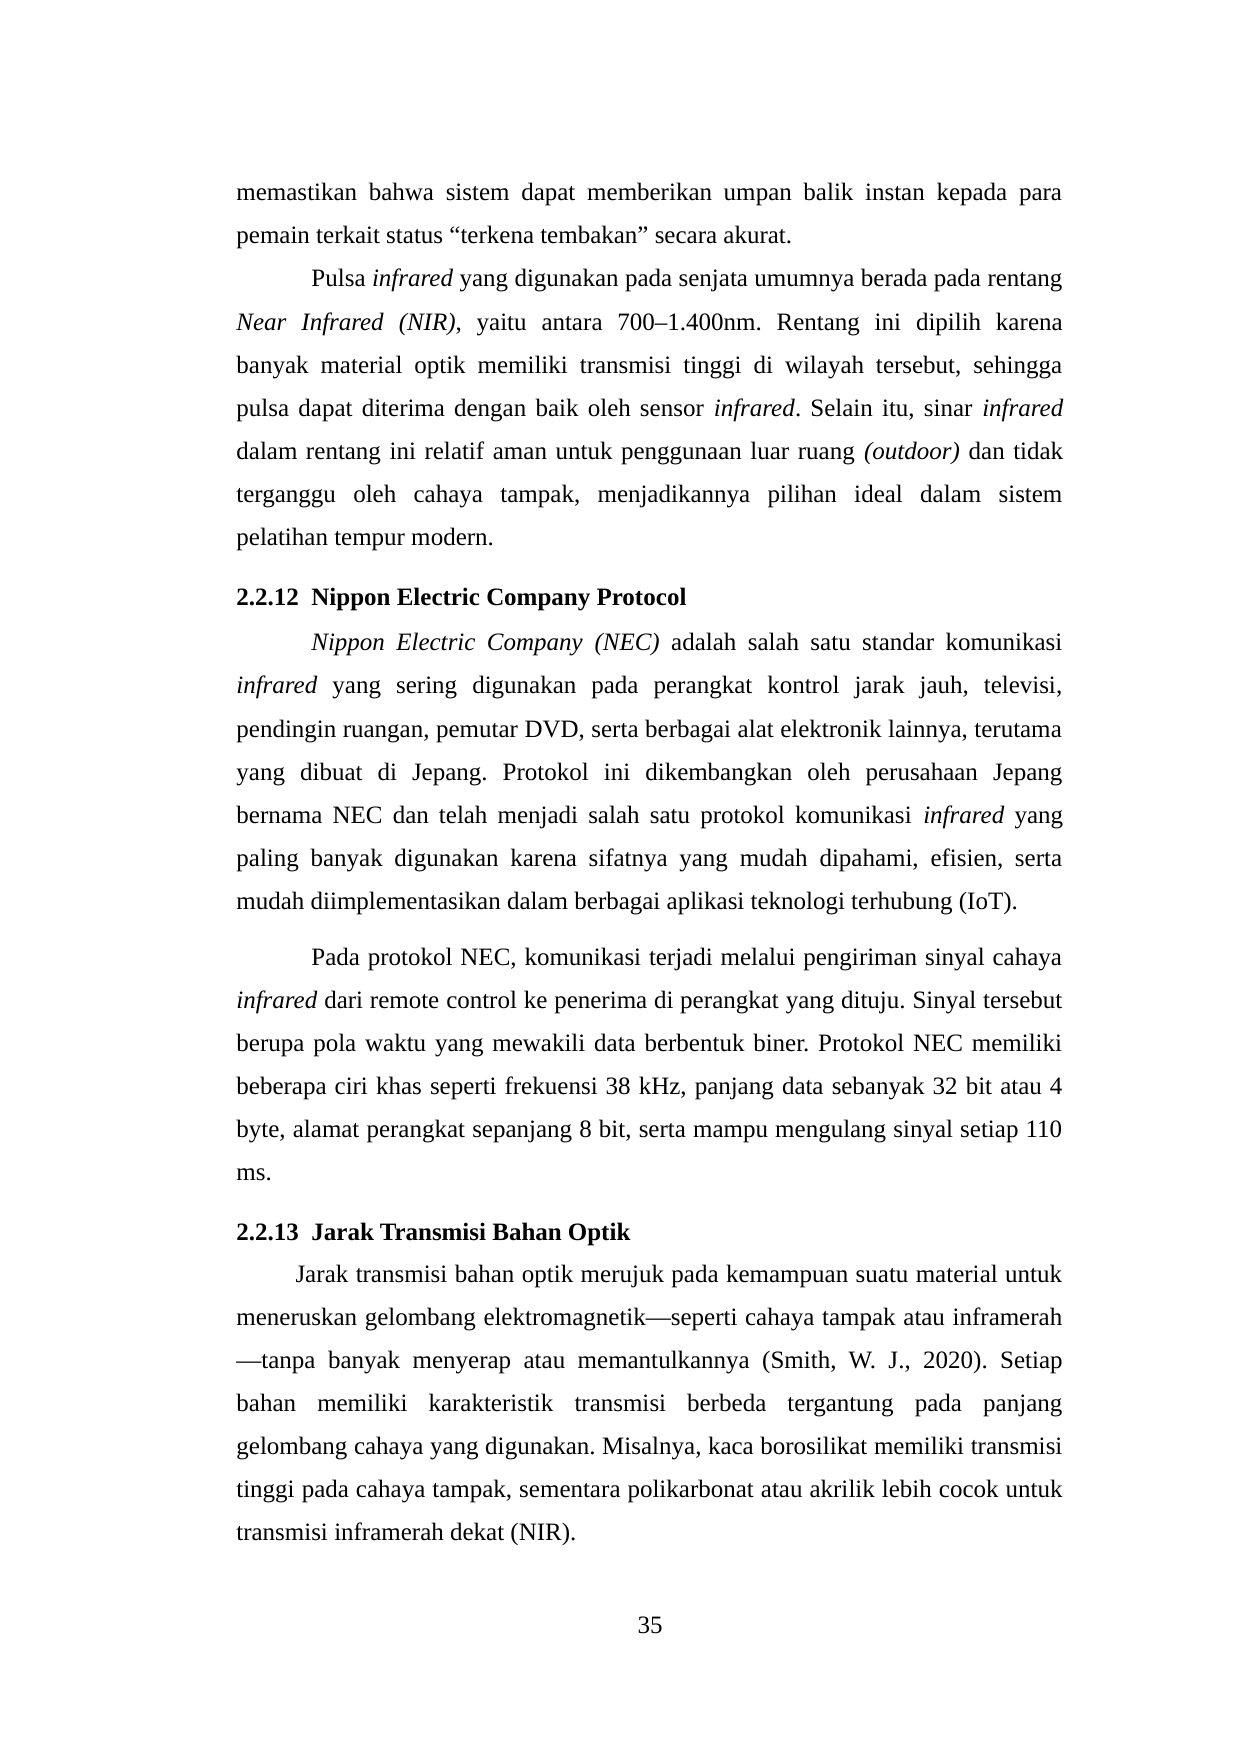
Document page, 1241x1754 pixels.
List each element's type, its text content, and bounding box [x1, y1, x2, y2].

text Pada protokol NEC, komunikasi terjadi melalui pengiriman sinyal cahaya infrared dari remote control ke penerima di perangkat yang dituju. Sinyal tersebut berupa pola waktu yang mewakili data berbentuk biner. Protokol NEC memiliki beberapa ciri khas seperti frekuensi 38 kHz, panjang data sebanyak 32 bit atau 4 byte, alamat perangkat sepanjang 8 bit, serta mampu mengulang sinyal setiap 110 ms. [236, 942, 1063, 1186]
text Nippon Electric Company (NEC) adalah salah satu standar komunikasi infrared yang sering digunakan pada perangkat kontrol jarak jauh, televisi, pendingin ruangan, pemutar DVD, serta berbagai alat elektronik lainnya, terutama yang dibuat di Jepang. Protokol ini dikembangkan oleh perusahaan Jepang bernama NEC dan telah menjadi salah satu protokol komunikasi infrared yang paling banyak digunakan karena sifatnya yang mudah dipahami, efisien, serta mudah diimplementasikan dalam berbagai aplikasi teknologi terhubung (IoT). [236, 627, 1063, 915]
subtitle Nippon Electric Company Protocol [236, 582, 1063, 611]
text Pulsa infrared yang digunakan pada senjata umumnya berada pada rentang Near Infrared (NIR), yaitu antara 700–1.400nm. Rentang ini dipilih karena banyak material optik memiliki transmisi tinggi di wilayah tersebut, sehingga pulsa dapat diterima dengan baik oleh sensor infrared. Selain itu, sinar infrared dalam rentang ini relatif aman untuk penggunaan luar ruang (outdoor) dan tidak terganggu oleh cahaya tampak, menjadikannya pilihan ideal dalam sistem pelatihan tempur modern. [236, 263, 1063, 551]
subtitle Jarak Transmisi Bahan Optik [236, 1217, 1063, 1246]
text Jarak transmisi bahan optik merujuk pada kemampuan suatu material untuk meneruskan gelombang elektromagnetik—seperti cahaya tampak atau inframerah—tanpa banyak menyerap atau memantulkannya (Smith, W. J., 2020). Setiap bahan memiliki karakteristik transmisi berbeda tergantung pada panjang gelombang cahaya yang digunakan. Misalnya, kaca borosilikat memiliki transmisi tinggi pada cahaya tampak, sementara polikarbonat atau akrilik lebih cocok untuk transmisi inframerah dekat (NIR). [236, 1259, 1063, 1546]
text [236, 177, 1063, 249]
